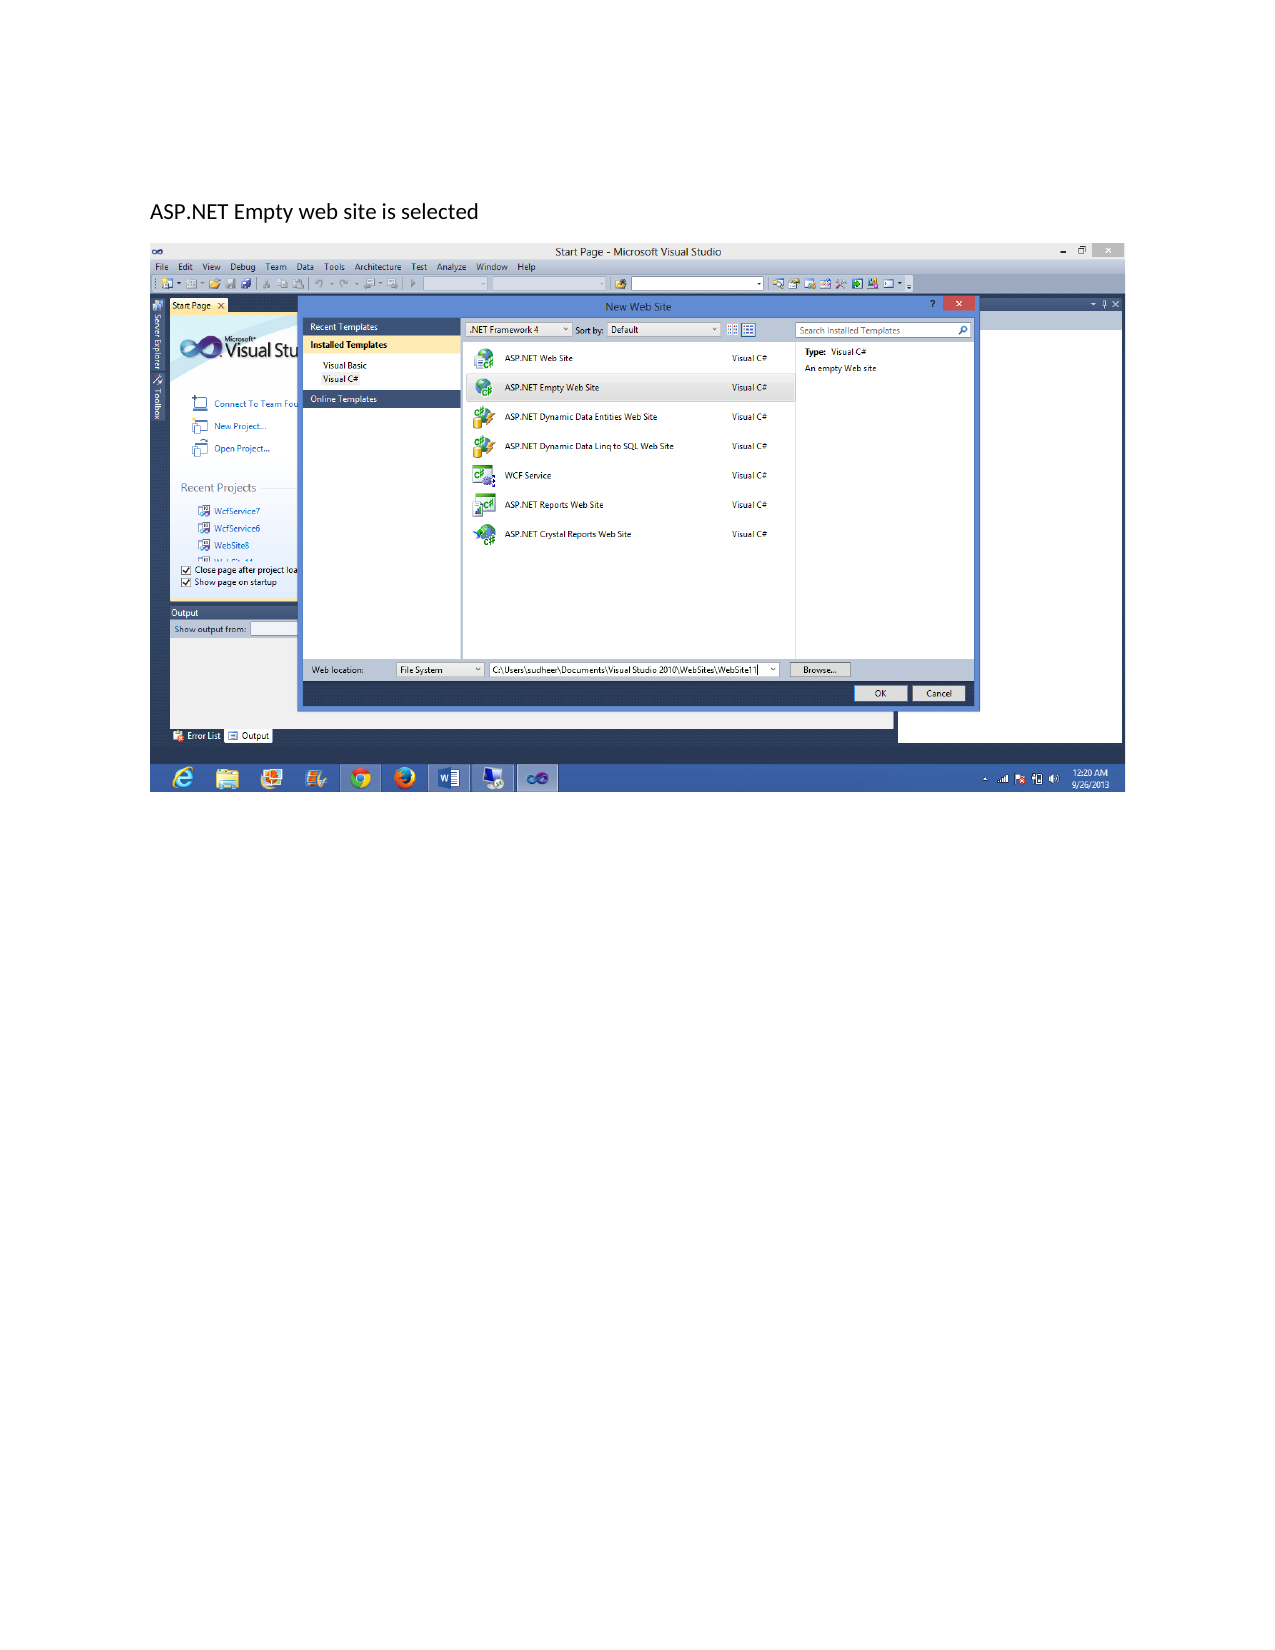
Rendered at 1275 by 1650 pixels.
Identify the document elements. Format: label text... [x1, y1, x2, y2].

picture [150, 243, 1125, 792]
text ASP.NET Empty web site is selected [150, 197, 1125, 225]
